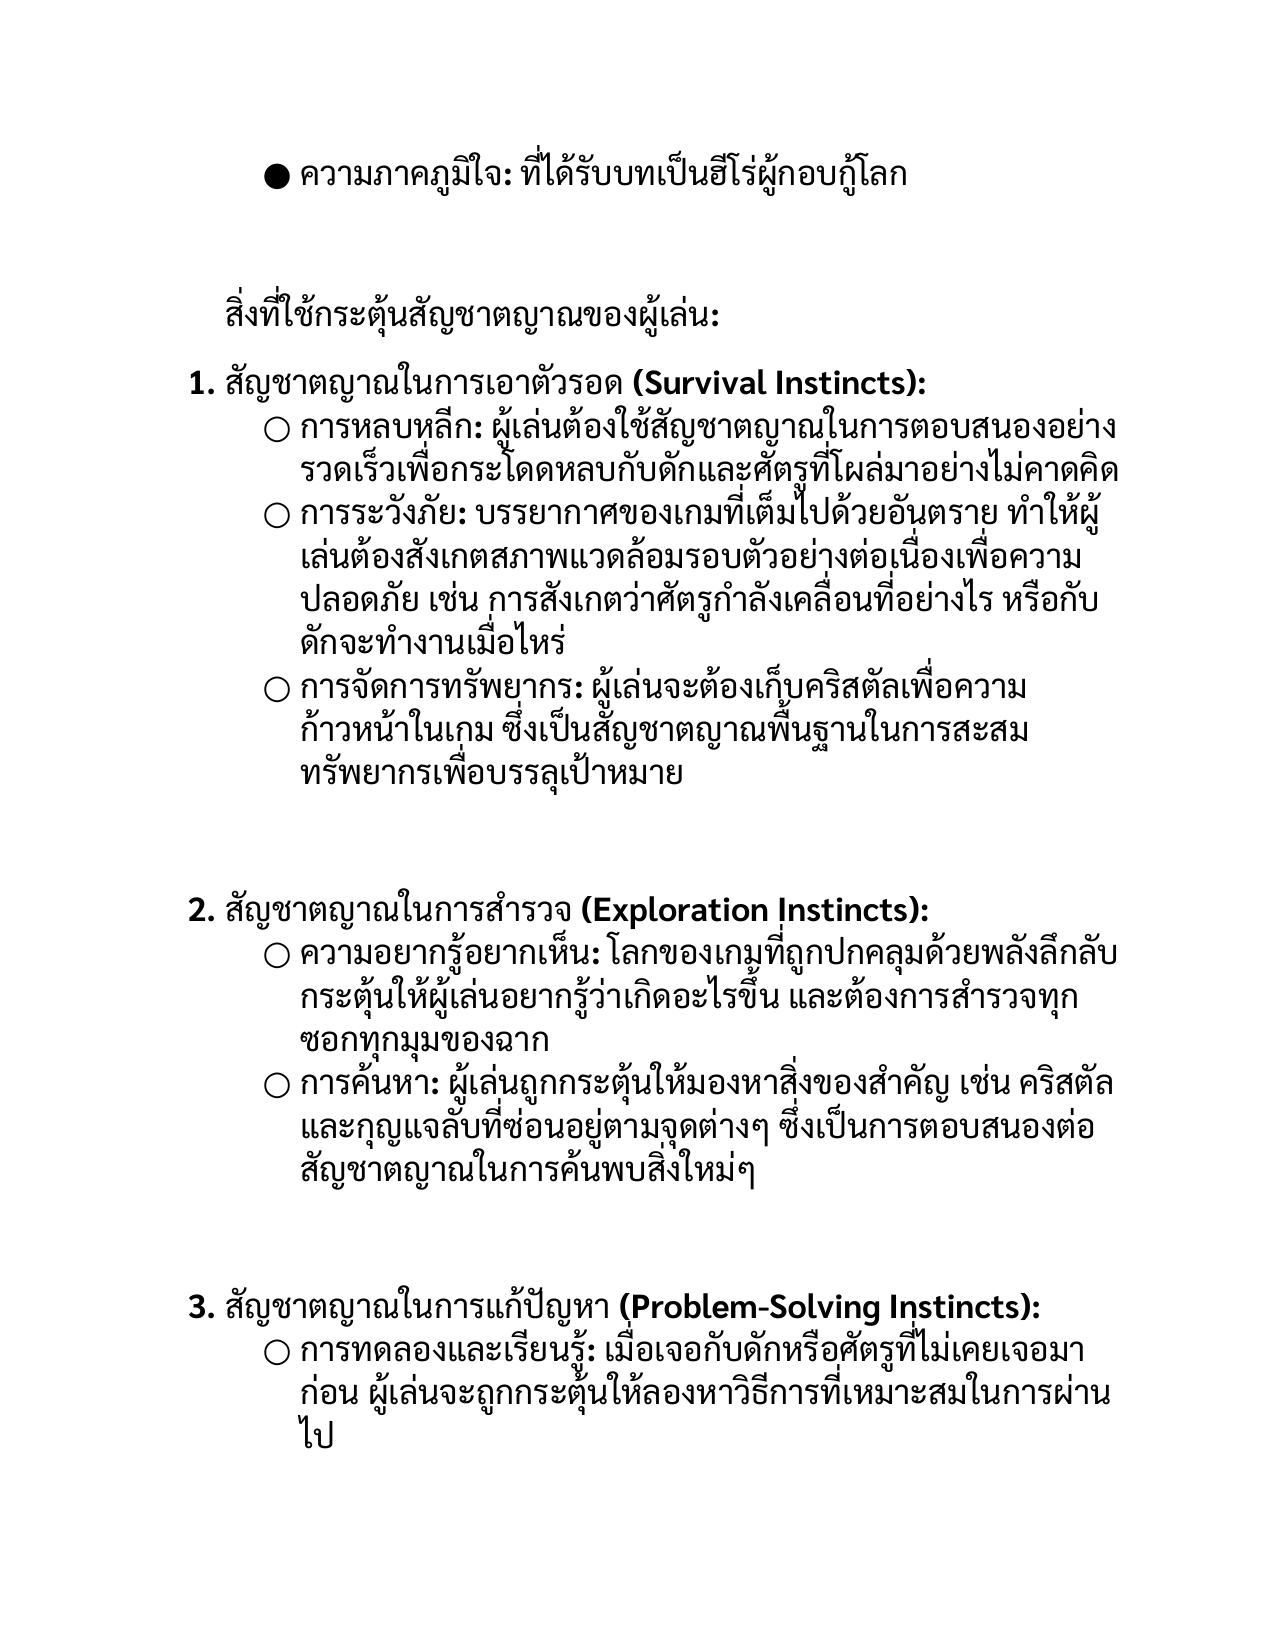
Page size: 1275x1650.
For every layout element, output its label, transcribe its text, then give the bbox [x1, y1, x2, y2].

list ความอยากรู้อยากเห็น: โลกของเกมที่ถูกปกคลุมด้วยพลังลึกลับกระตุ้นให้ผู้เล่นอยากรู้ว่าเกิดอะไรขึ้น และต้องการสำรวจทุกซอกทุกมุมของฉาก [262, 929, 1125, 1059]
list การค้นหา: ผู้เล่นถูกกระตุ้นให้มองหาสิ่งของสำคัญ เช่น คริสตัลและกุญแจลับที่ซ่อนอยู่ตามจุดต่างๆ ซึ่งเป็นการตอบสนองต่อสัญชาตญาณในการค้นพบสิ่งใหม่ๆ [262, 1059, 1125, 1189]
list การหลบหลีก: ผู้เล่นต้องใช้สัญชาตญาณในการตอบสนองอย่างรวดเร็วเพื่อกระโดดหลบกับดักและศัตรูที่โผล่มาอย่างไม่คาดคิด [262, 402, 1125, 489]
list การระวังภัย: บรรยากาศของเกมที่เต็มไปด้วยอันตราย ทำให้ผู้เล่นต้องสังเกตสภาพแวดล้อมรอบตัวอย่างต่อเนื่องเพื่อความปลอดภัย เช่น การสังเกตว่าศัตรูกำลังเคลื่อนที่อย่างไร หรือกับดักจะทำงานเมื่อไหร่ [262, 489, 1125, 662]
list สัญชาตญาณในการแก้ปัญหา (Problem-Solving Instincts): [187, 1282, 1125, 1326]
list ความภาคภูมิใจ: ที่ได้รับบทเป็นฮีโร่ผู้กอบกู้โลก [262, 150, 1125, 193]
list การจัดการทรัพยากร: ผู้เล่นจะต้องเก็บคริสตัลเพื่อความก้าวหน้าในเกม ซึ่งเป็นสัญชาตญาณพื้นฐานในการสะสมทรัพยากรเพื่อบรรลุเป้าหมาย [262, 662, 1125, 792]
list การทดลองและเรียนรู้: เมื่อเจอกับดักหรือศัตรูที่ไม่เคยเจอมาก่อน ผู้เล่นจะถูกกระตุ้นให้ลองหาวิธีการที่เหมาะสมในการผ่านไป [262, 1326, 1125, 1456]
text สิ่งที่ใช้กระตุ้นสัญชาตญาณของผู้เล่น: [150, 291, 1125, 334]
list สัญชาตญาณในการเอาตัวรอด (Survival Instincts): [187, 359, 1125, 402]
list สัญชาตญาณในการสำรวจ (Exploration Instincts): [187, 886, 1125, 929]
